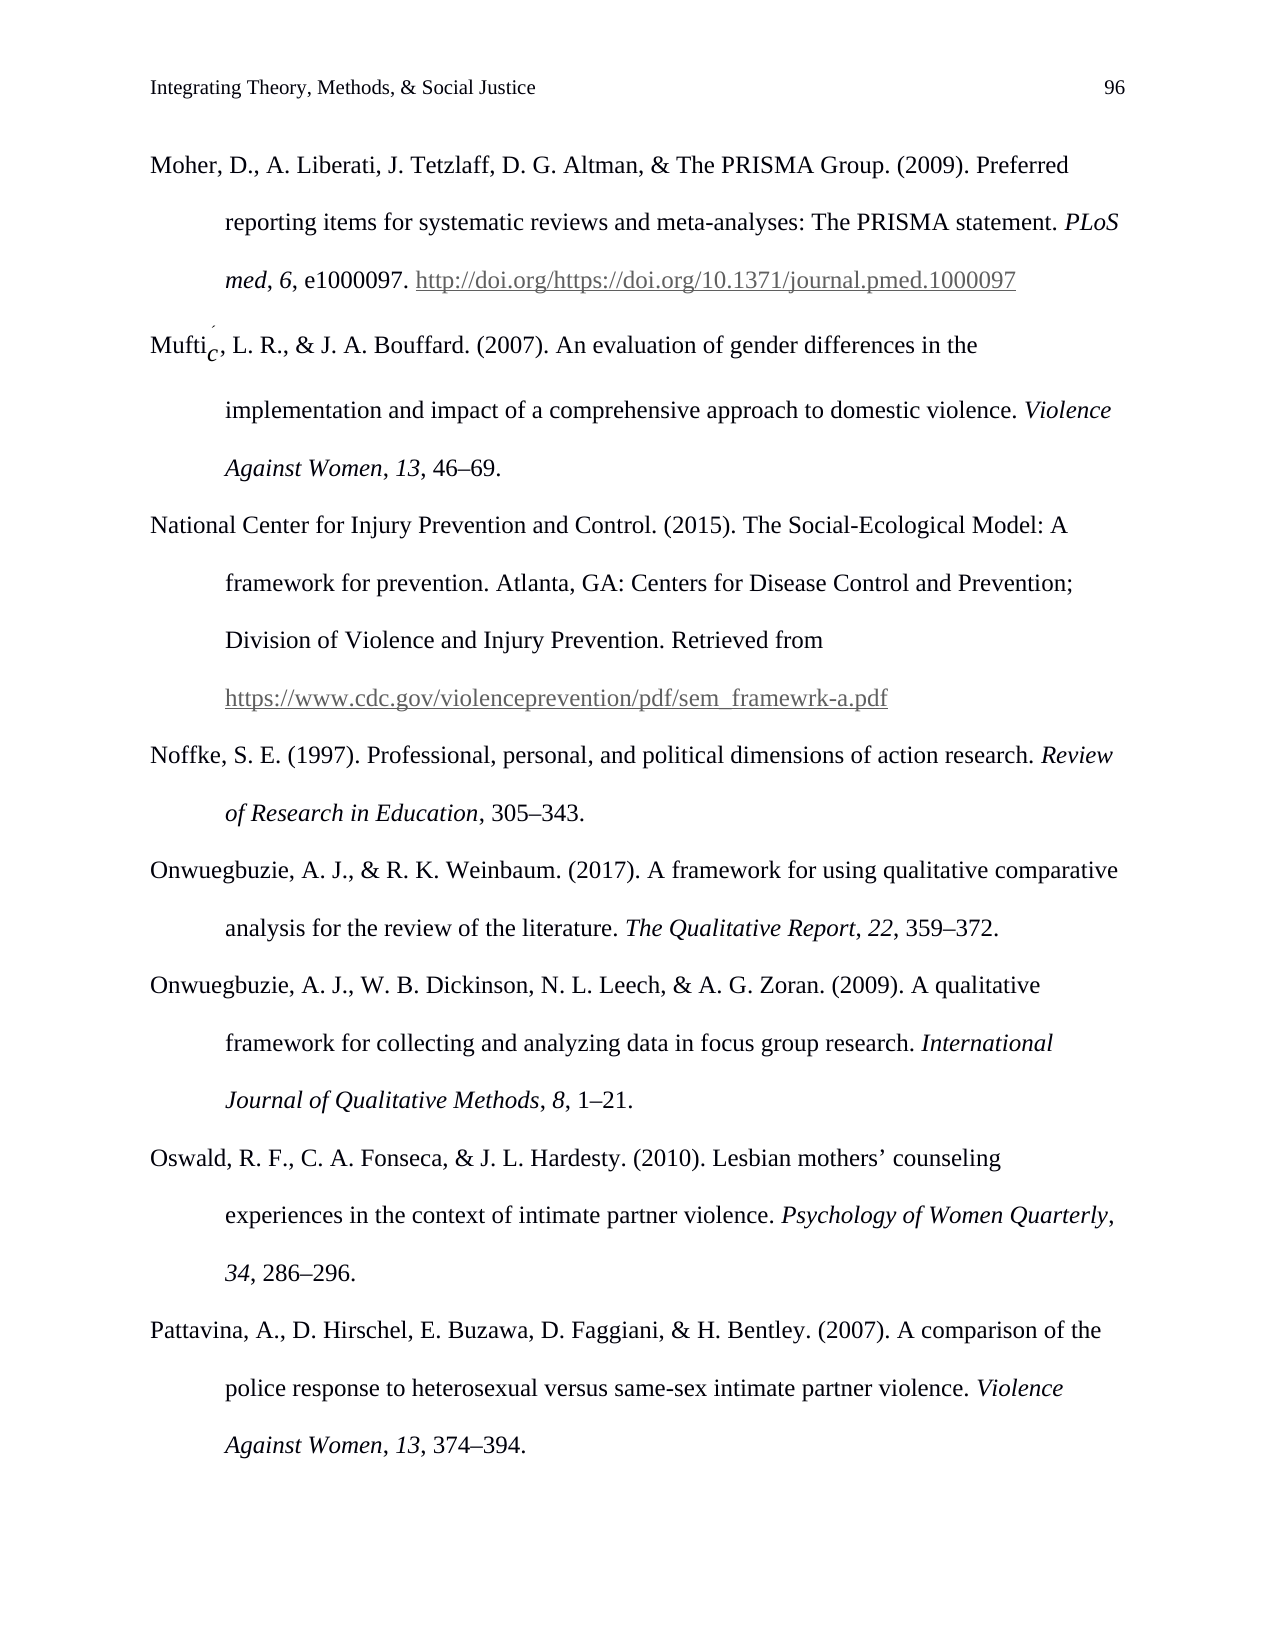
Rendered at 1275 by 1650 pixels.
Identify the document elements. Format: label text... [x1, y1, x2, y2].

text National Center for Injury Prevention and Control. (2015). The Social-Ecological Model: A framework for prevention. Atlanta, GA: Centers for Disease Control and Prevention; Division of Violence and Injury Prevention. Retrieved from https://www.cdc.gov/violenceprevention/pdf/sem_framewrk-a.pdf [150, 510, 1125, 712]
text Onwuegbuzie, A. J., & R. K. Weinbaum. (2017). A framework for using qualitative comparative analysis for the review of the literature. The Qualitative Report, 22, 359–372. [150, 855, 1125, 942]
text Pattavina, A., D. Hirschel, E. Buzawa, D. Faggiani, & H. Bentley. (2007). A comparison of the police response to heterosexual versus same-sex intimate partner violence. Violence Against Women, 13, 374–394. [150, 1315, 1125, 1459]
text Moher, D., A. Liberati, J. Tetzlaff, D. G. Altman, & The PRISMA Group. (2009). Preferred reporting items for systematic reviews and meta-analyses: The PRISMA statement. PLoS med, 6, e1000097. http://doi.org/https://doi.org/10.1371/journal.pmed.1000097 [150, 150, 1125, 294]
text Oswald, R. F., C. A. Fonseca, & J. L. Hardesty. (2010). Lesbian mothers’ counseling experiences in the context of intimate partner violence. Psychology of Women Quarterly, 34, 286–296. [150, 1143, 1125, 1287]
text Noffke, S. E. (1997). Professional, personal, and political dimensions of action research. Review of Research in Education, 305–343. [150, 740, 1125, 827]
text Mufti, L. R., & J. A. Bouffard. (2007). An evaluation of gender differences in the implementation and impact of a comprehensive approach to domestic violence. Violence Against Women, 13, 46–69. [150, 322, 1125, 482]
text Onwuegbuzie, A. J., W. B. Dickinson, N. L. Leech, & A. G. Zoran. (2009). A qualitative framework for collecting and analyzing data in focus group research. International Journal of Qualitative Methods, 8, 1–21. [150, 970, 1125, 1114]
